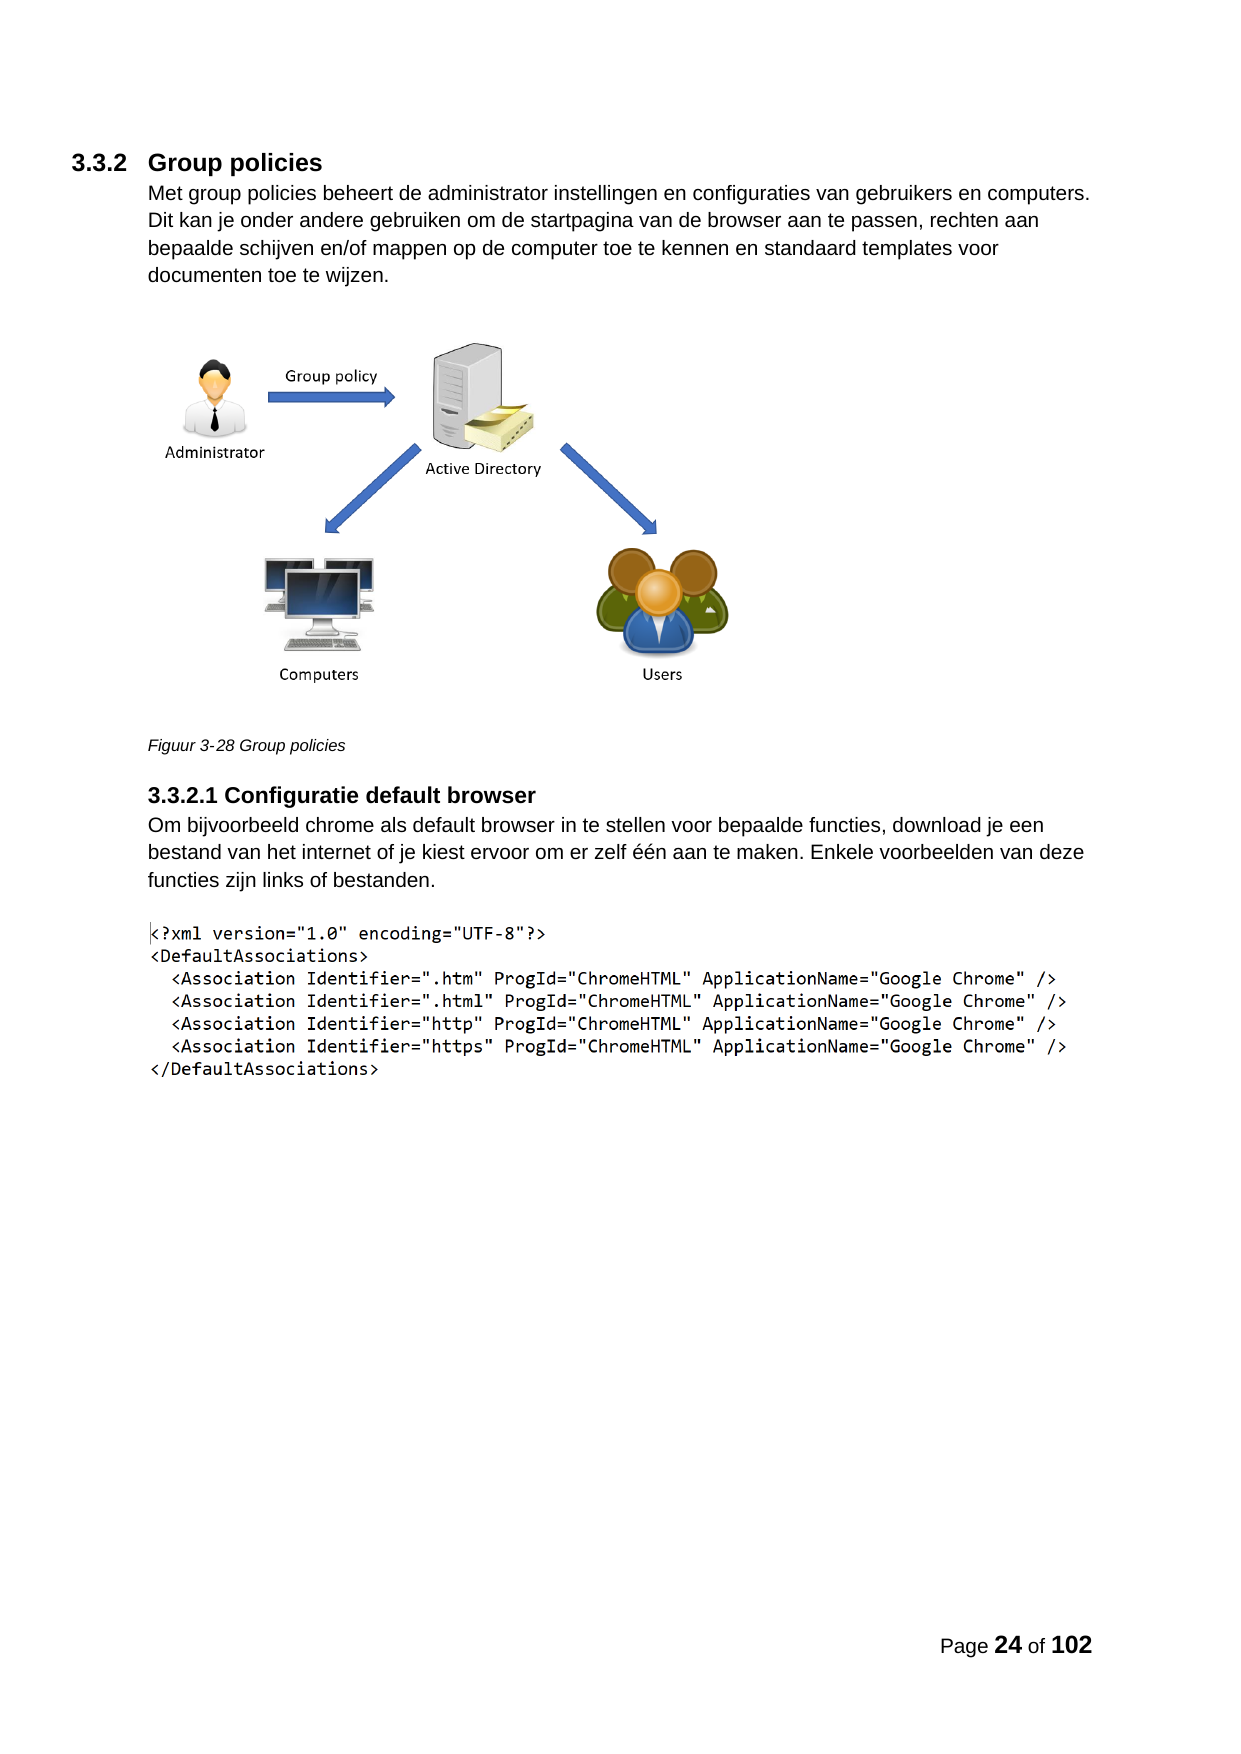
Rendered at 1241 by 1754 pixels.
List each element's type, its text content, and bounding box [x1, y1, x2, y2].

subtitle Configuratie default browser [148, 782, 1092, 808]
text Met group policies beheert de administrator instellingen en configuraties van gebruikers en computers. Dit kan je onder andere gebruiken om de startpagina van de browser aan te passen, rechten aan bepaalde schijven en/of mappen op de computer toe te kennen en standaard templates voor documenten toe te wijzen. [148, 181, 1092, 287]
picture [147, 922, 1092, 1094]
picture [147, 318, 751, 722]
text Om bijvoorbeeld chrome als default browser in te stellen voor bepaalde functies, download je een bestand van het internet of je kiest ervoor om er zelf één aan te maken. Enkele voorbeelden van deze functies zijn links of bestanden. [148, 812, 1092, 891]
subtitle Group policies [127, 148, 1092, 176]
